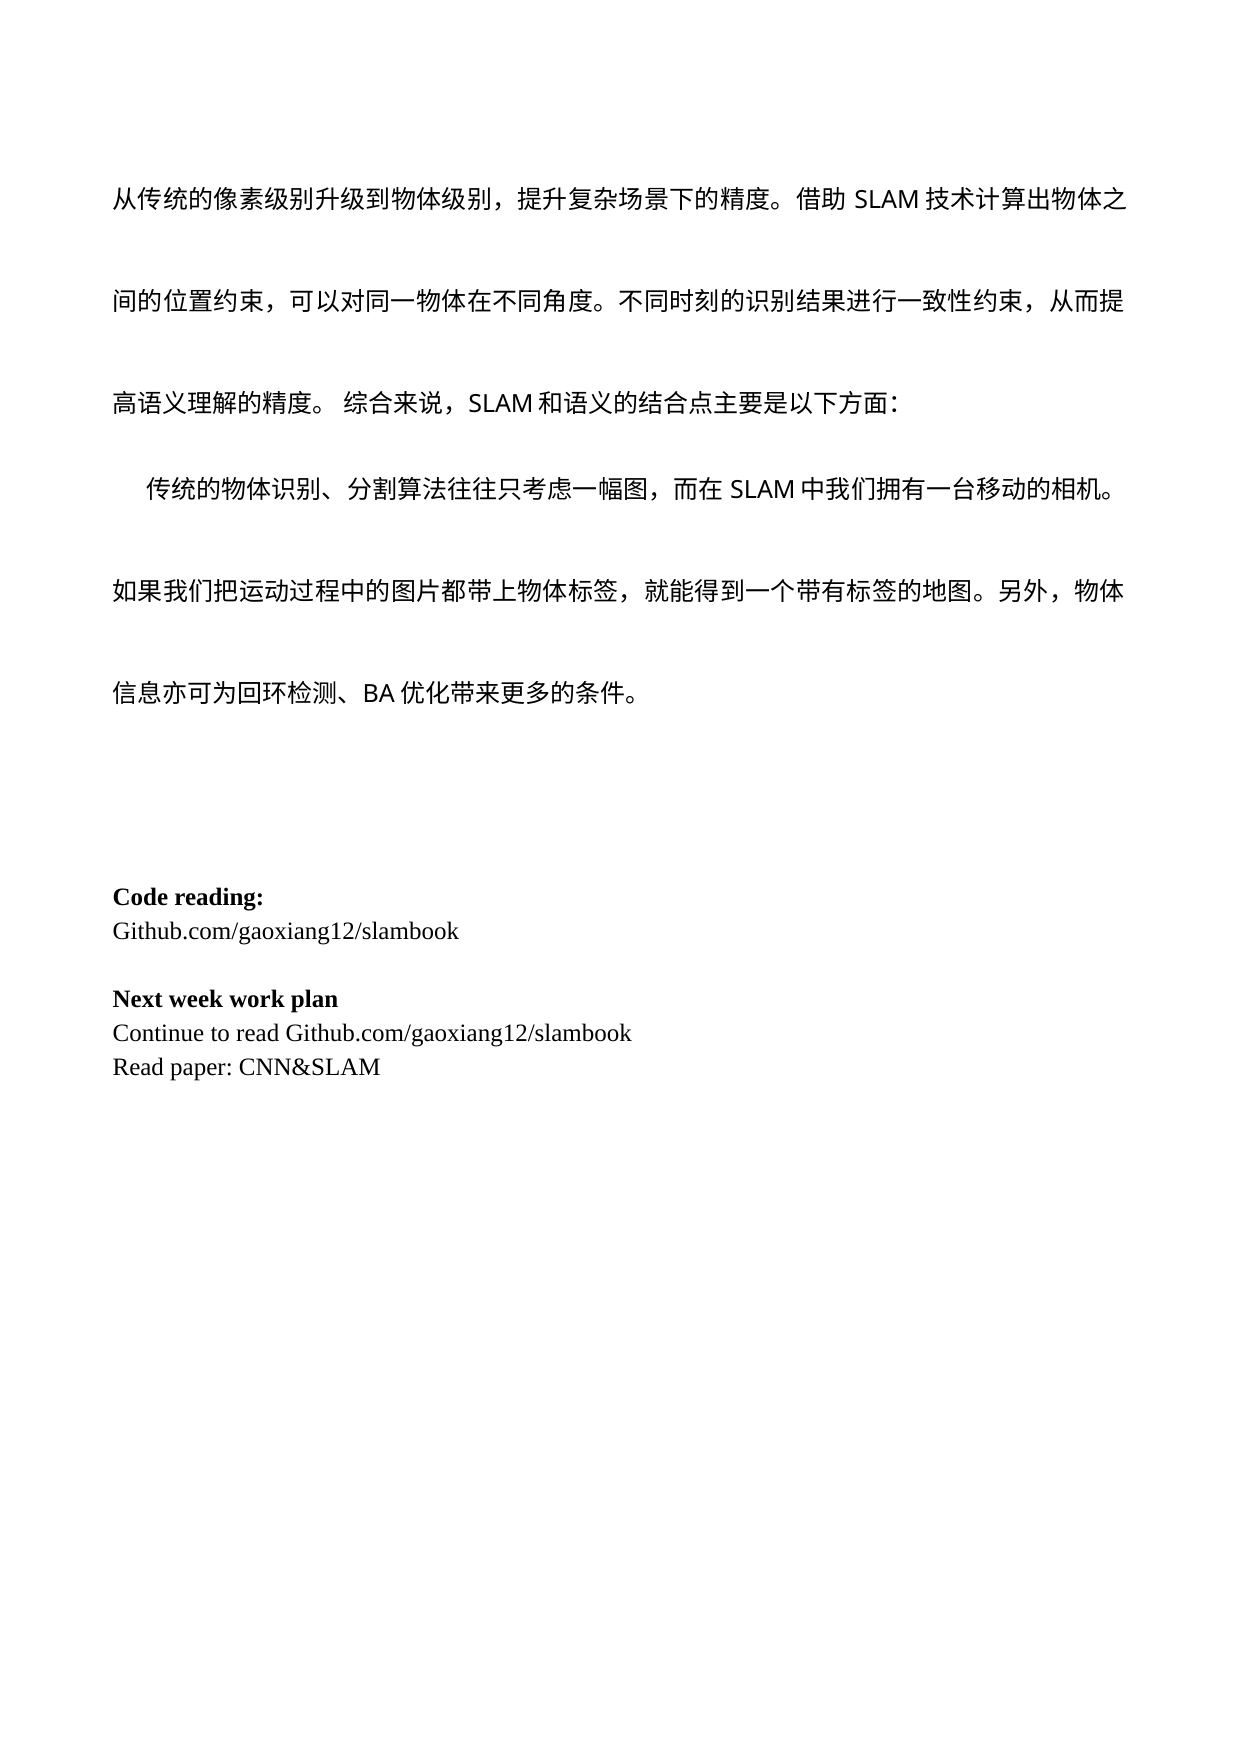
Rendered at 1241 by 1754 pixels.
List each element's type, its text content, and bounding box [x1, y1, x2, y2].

text Next week work plan [112, 981, 1128, 1015]
text Code reading: [112, 879, 1128, 913]
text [112, 164, 1128, 436]
text Github.com/gaoxiang12/slambook [112, 913, 1128, 947]
text Read paper: CNN&SLAM [112, 1049, 1128, 1083]
text 传统的物体识别、分割算法往往只考虑一幅图，而在SLAM中我们拥有一台移动的相机。如果我们把运动过程中的图片都带上物体标签，就能得到一个带有标签的地图。另外，物体信息亦可为回环检测、BA优化带来更多的条件。 [112, 454, 1128, 725]
text Continue to read Github.com/gaoxiang12/slambook [112, 1015, 1128, 1049]
